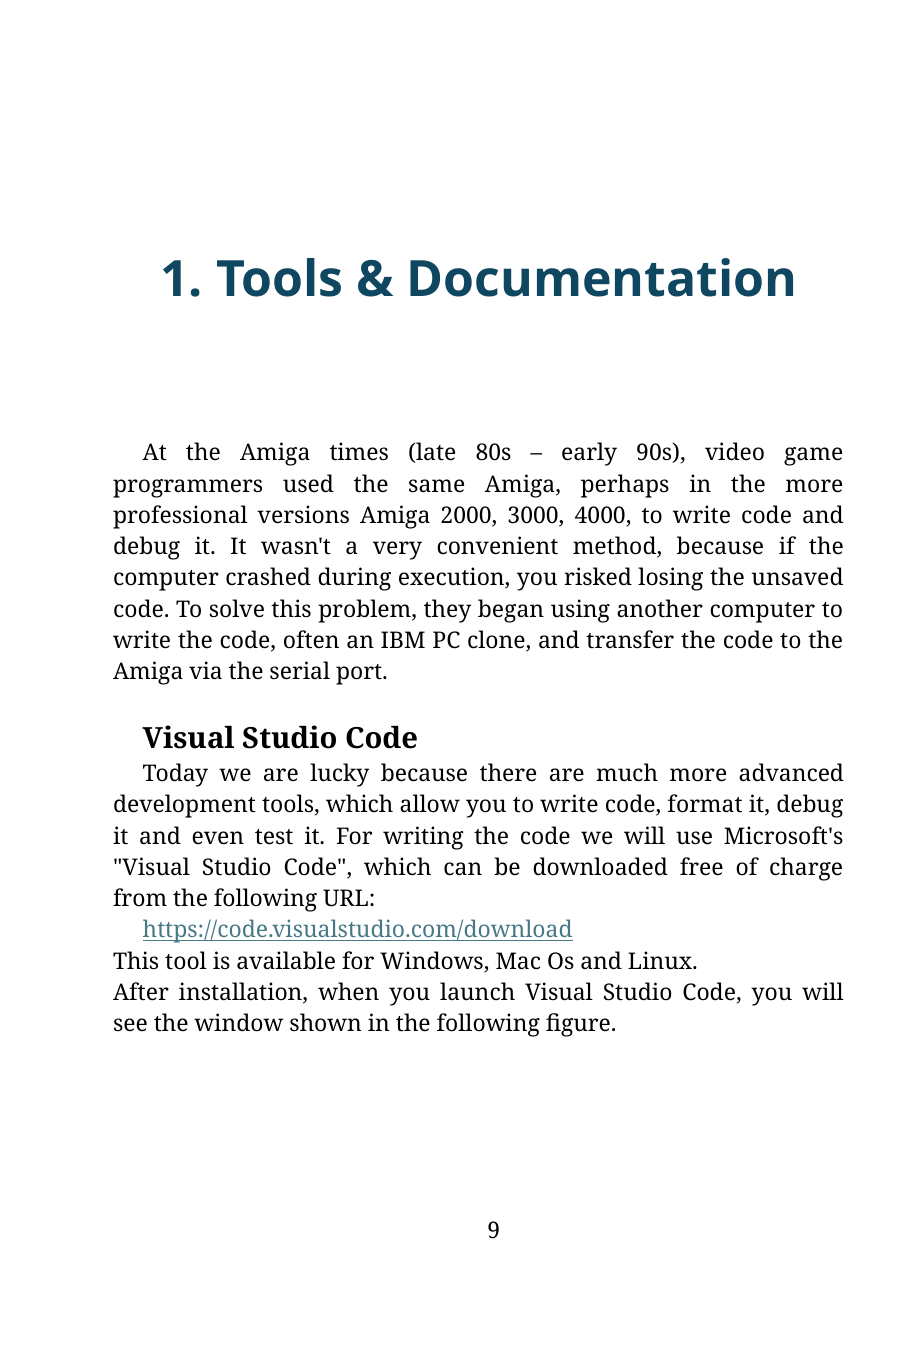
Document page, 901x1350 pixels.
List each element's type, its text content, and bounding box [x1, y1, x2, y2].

text https://code.visualstudio.com/download [113, 913, 844, 945]
subtitle Visual Studio Code [113, 717, 844, 757]
text After installation, when you launch Visual Studio Code, you will see the window shown in the following figure. [113, 976, 844, 1038]
subtitle 1. Tools & Documentation [113, 243, 844, 311]
text At the Amiga times (late 80s – early 90s), video game programmers used the same Amiga, perhaps in the more professional versions Amiga 2000, 3000, 4000, to write code and debug it. It wasn't a very convenient method, because if the computer crashed during execution, you risked losing the unsaved code. To solve this problem, they began using another computer to write the code, often an IBM PC clone, and transfer the code to the Amiga via the serial port. [113, 436, 844, 686]
text Today we are lucky because there are much more advanced development tools, which allow you to write code, format it, debug it and even test it. For writing the code we will use Microsoft's "Visual Studio Code", which can be downloaded free of charge from the following URL: [113, 757, 844, 913]
text This tool is available for Windows, Mac Os and Linux. [113, 945, 844, 976]
